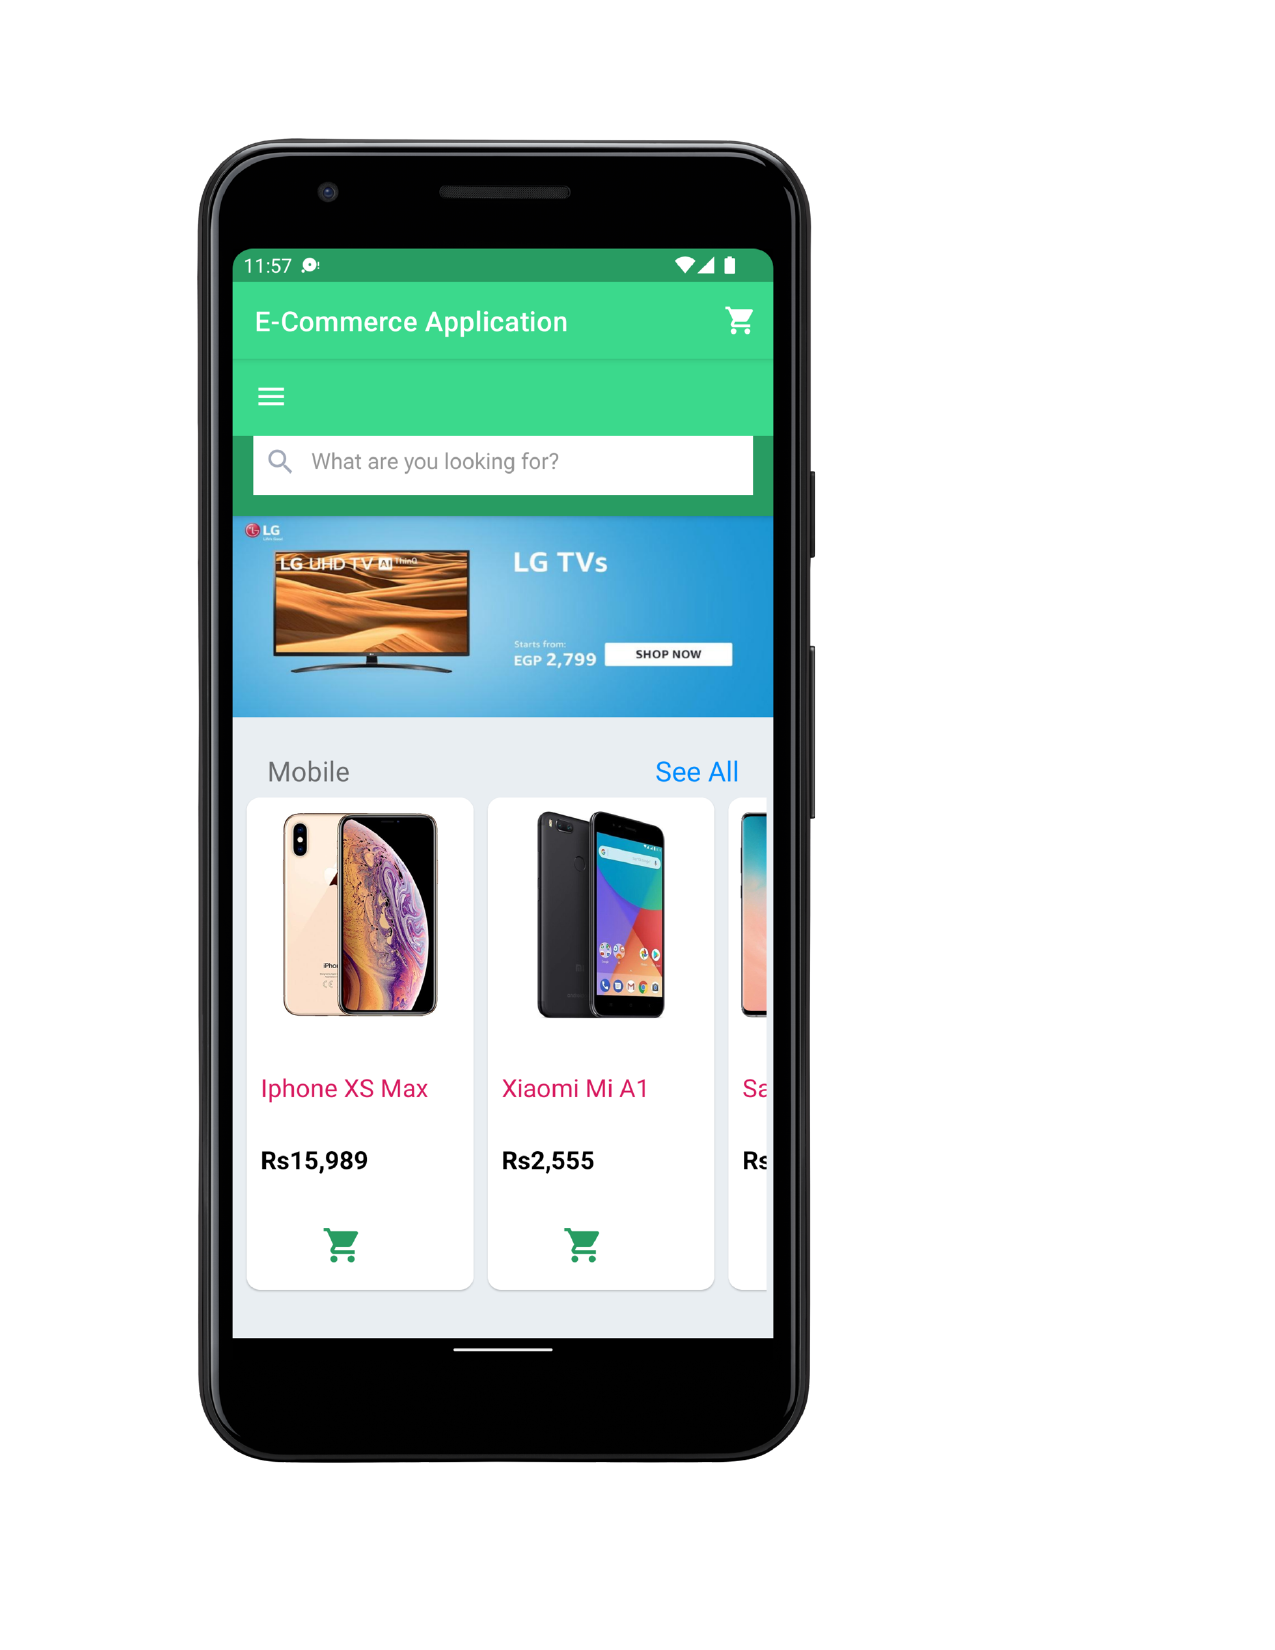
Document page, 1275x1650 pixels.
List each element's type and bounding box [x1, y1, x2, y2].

picture [197, 138, 816, 1463]
